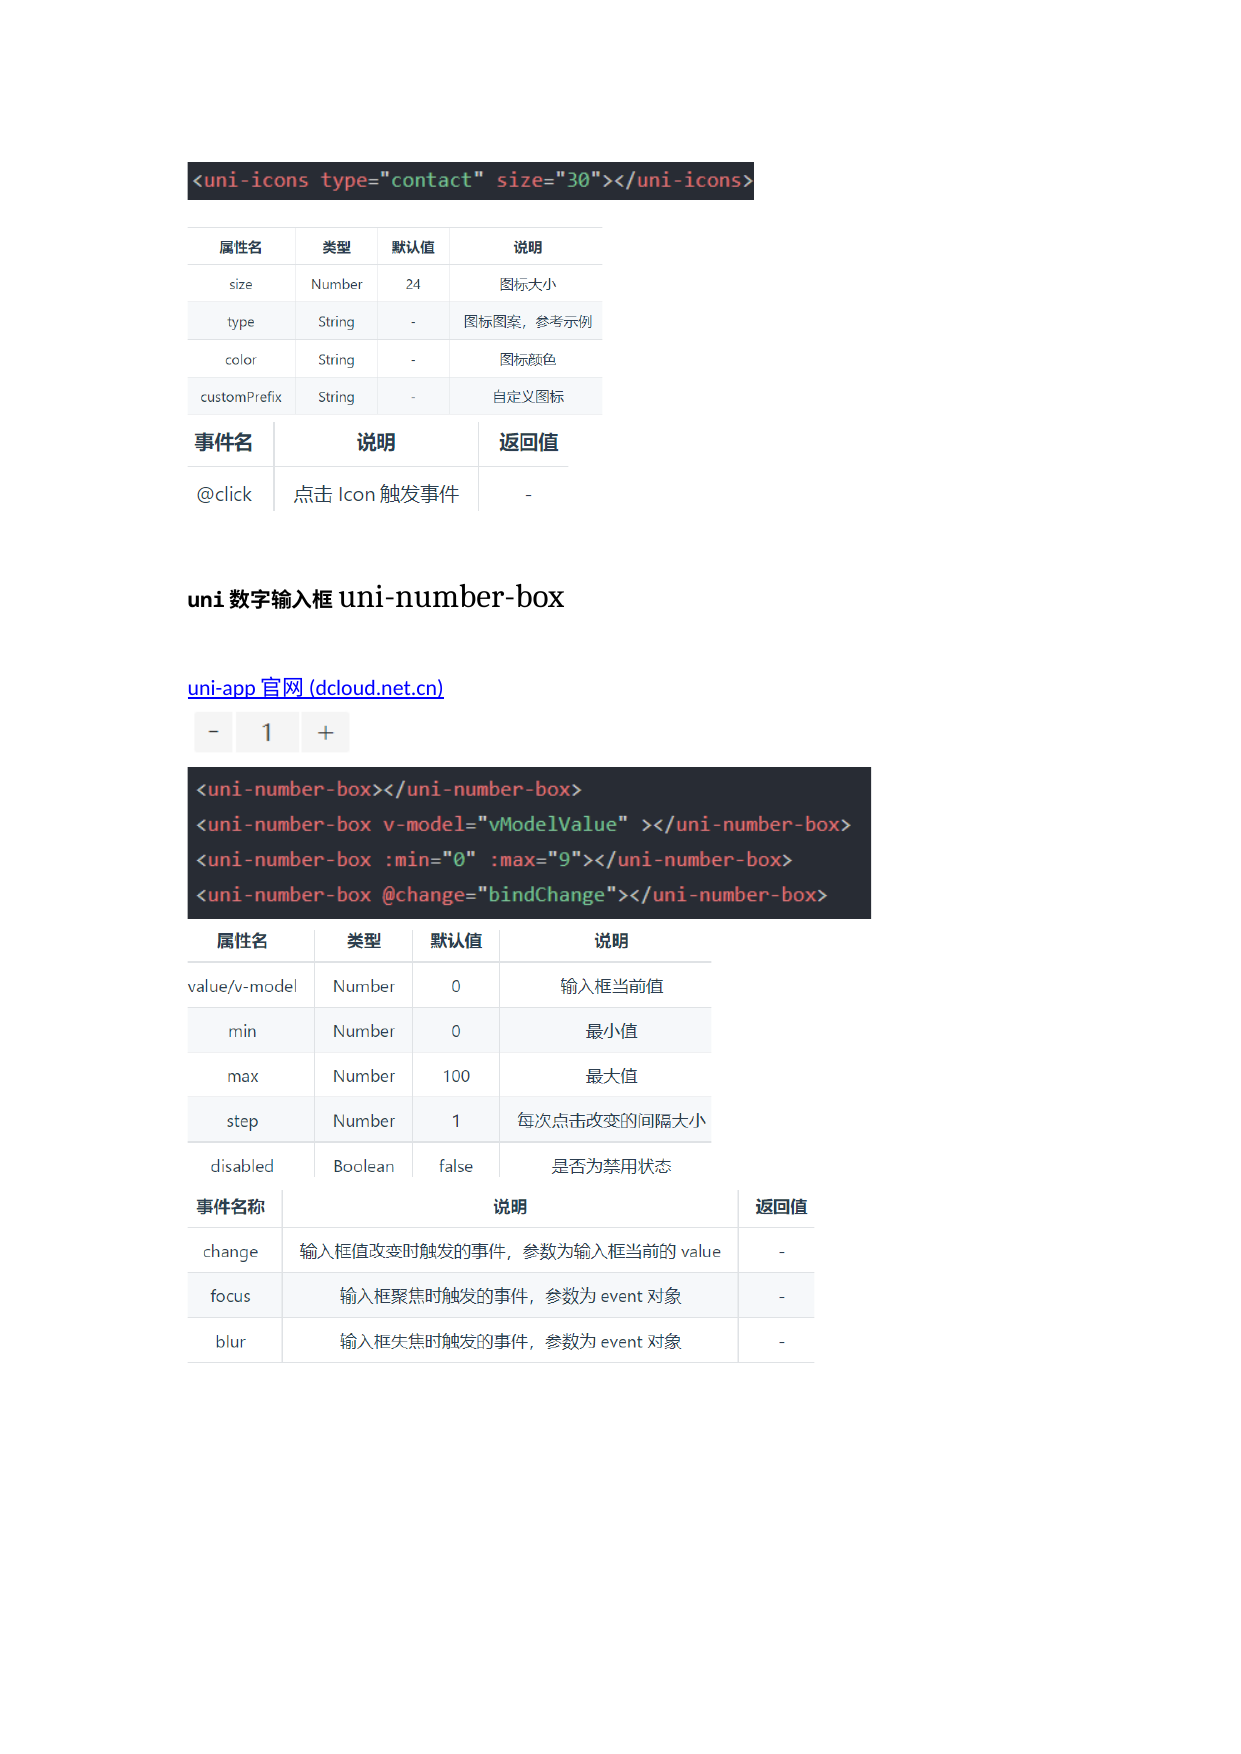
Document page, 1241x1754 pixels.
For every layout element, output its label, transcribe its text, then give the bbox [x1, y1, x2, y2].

text uni-app官网 (dcloud.net.cn) [187, 670, 1053, 702]
picture [187, 162, 754, 200]
picture [187, 422, 569, 511]
picture [187, 1190, 815, 1366]
picture [187, 930, 712, 1177]
subtitle uni数字输入框 uni-number-box [187, 564, 1053, 629]
picture [187, 767, 872, 919]
picture [187, 702, 365, 755]
picture [187, 227, 603, 415]
